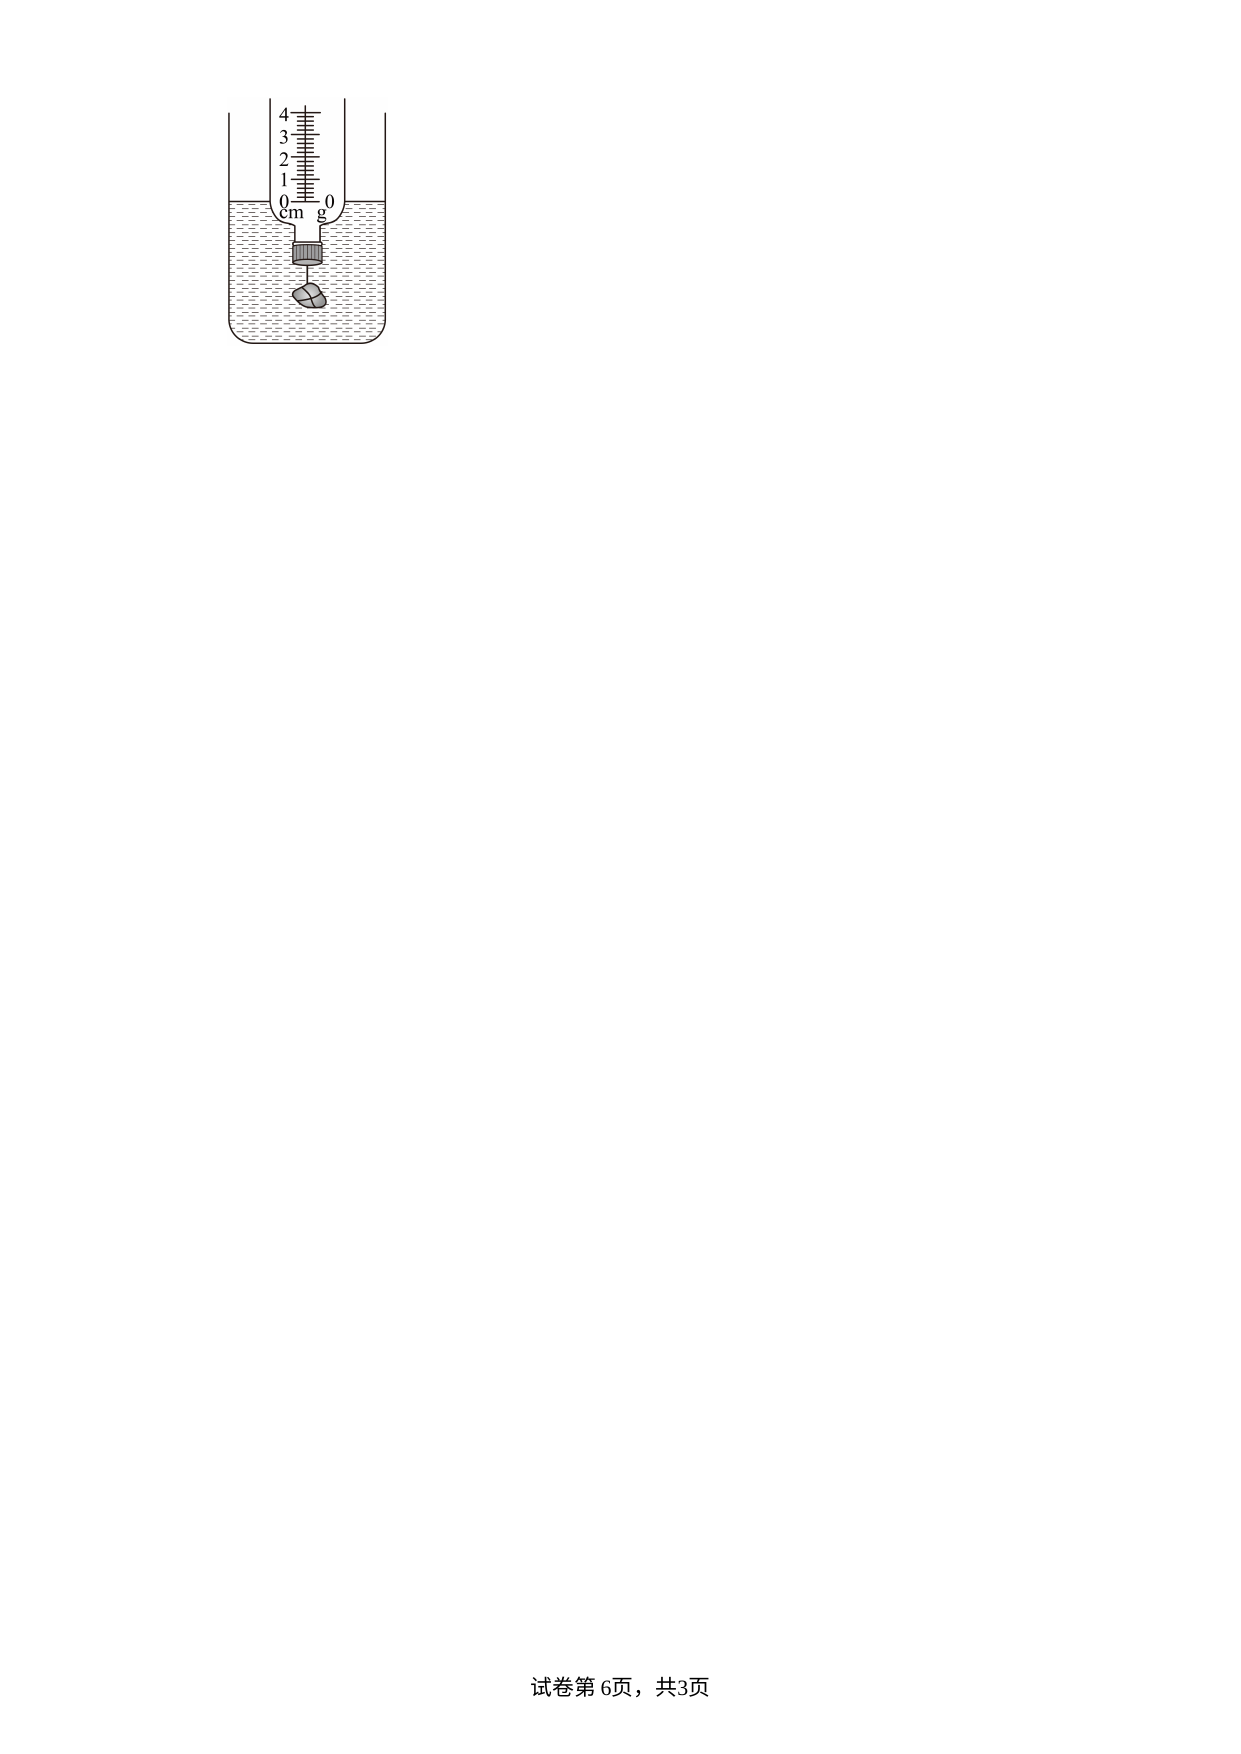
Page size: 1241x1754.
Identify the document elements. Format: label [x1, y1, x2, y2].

picture [226, 97, 388, 346]
